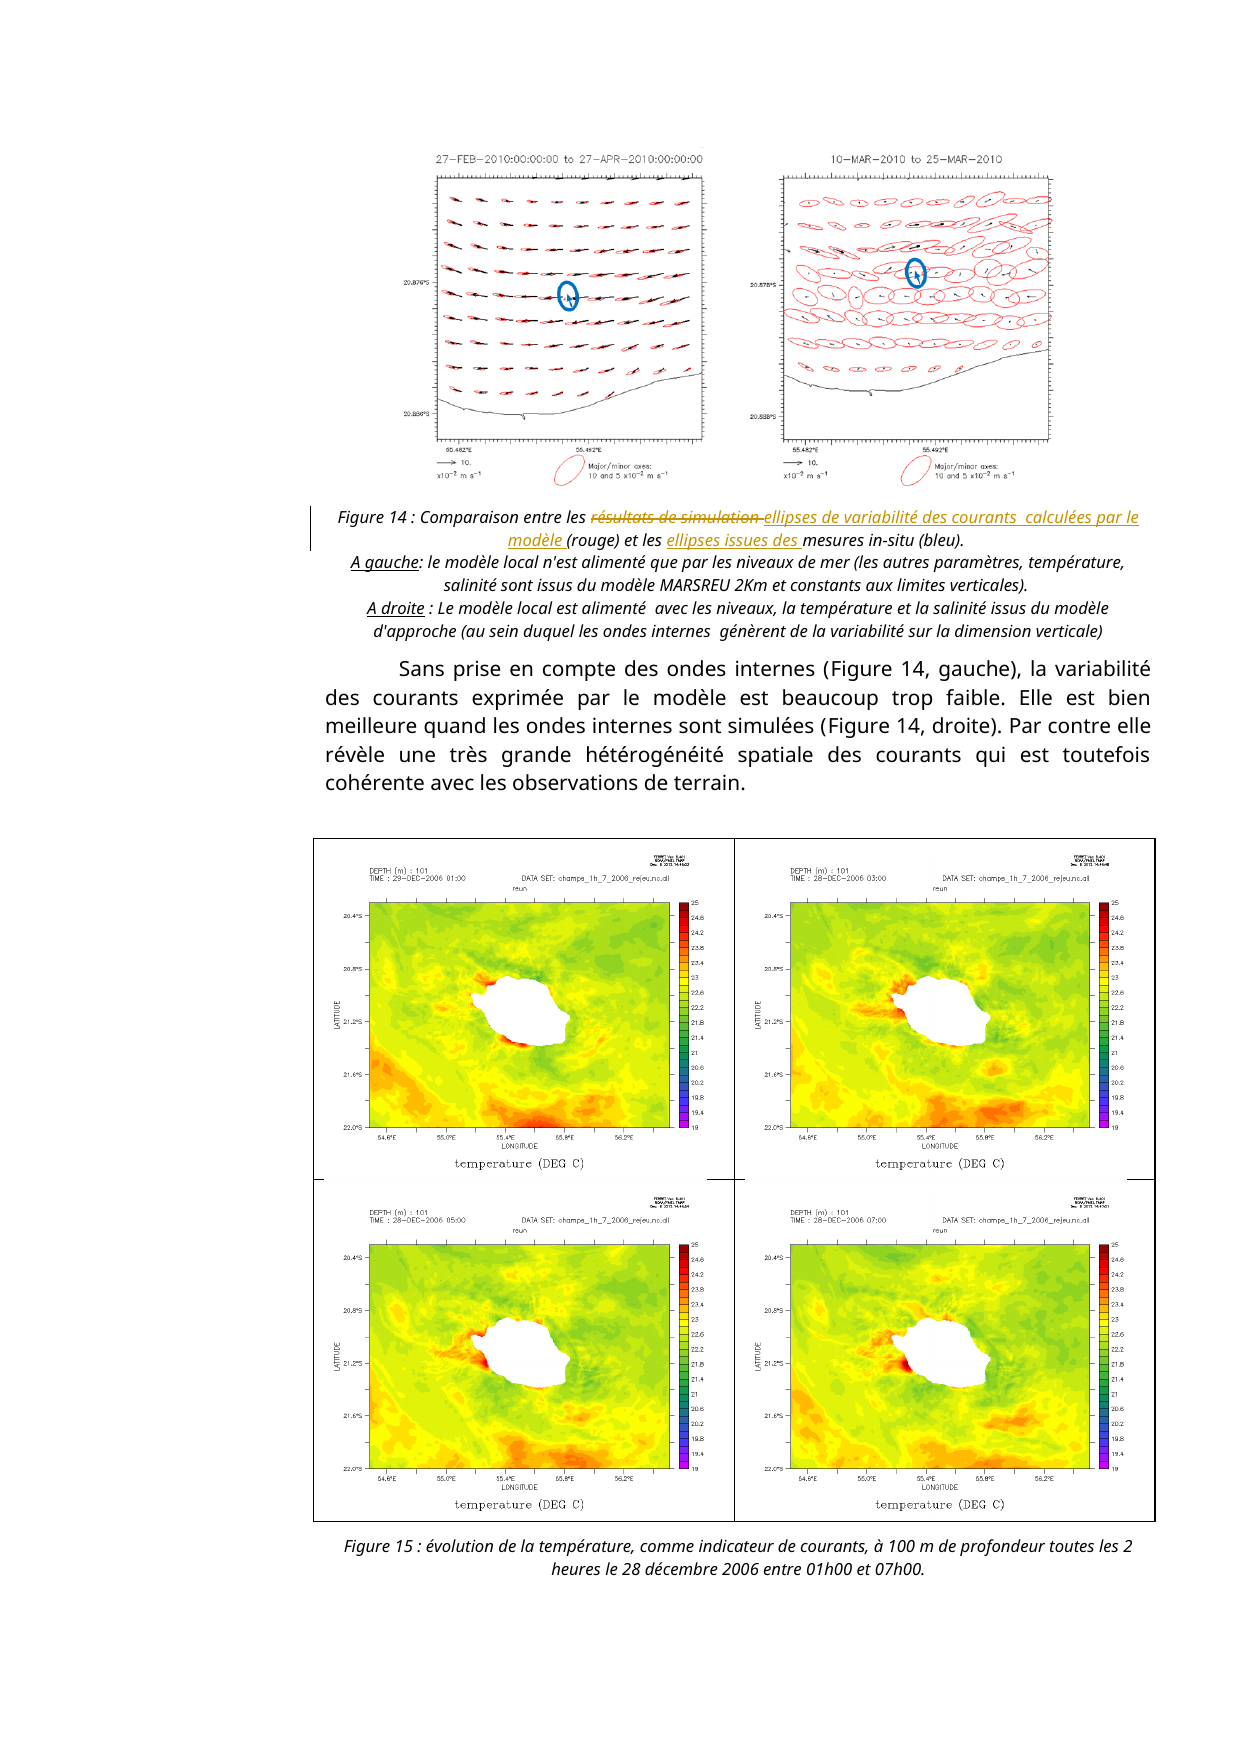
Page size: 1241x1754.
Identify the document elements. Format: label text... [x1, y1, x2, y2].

picture [745, 850, 1127, 1180]
table_cell [314, 1180, 734, 1521]
text Sans prise en compte des ondes internes (Figure 13, gauche), la variabilité des courants exprimée par le modèle est beaucoup trop faible. Elle est bien meilleure quand les ondes internes sont simulées (Figure 13, droite). Par contre elle révèle une très grande hétérogénéité spatiale des courants qui est toutefois cohérente avec les observations de terrain. [325, 654, 1152, 797]
picture [391, 147, 1086, 493]
picture [324, 1192, 707, 1521]
table_header [314, 839, 734, 1179]
table_header [735, 839, 1154, 1179]
table_cell [735, 1180, 1154, 1521]
text Figure : Comparaison entre les (rouge) et les mesures in-situ (bleu). A gauche: le modèle local n'est alimenté que par les niveaux de mer (les autres paramètres, température, salinité sont issus du modèle MARSREU 2Km et constants aux limites verticales). A droite : Le modèle local est alimenté avec les niveaux, la température et la salinité issus du modèle d'approche (au sein duquel les ondes internes génèrent de la variabilité sur la dimension verticale) [325, 506, 1152, 642]
picture [745, 1192, 1127, 1521]
picture [324, 850, 707, 1180]
